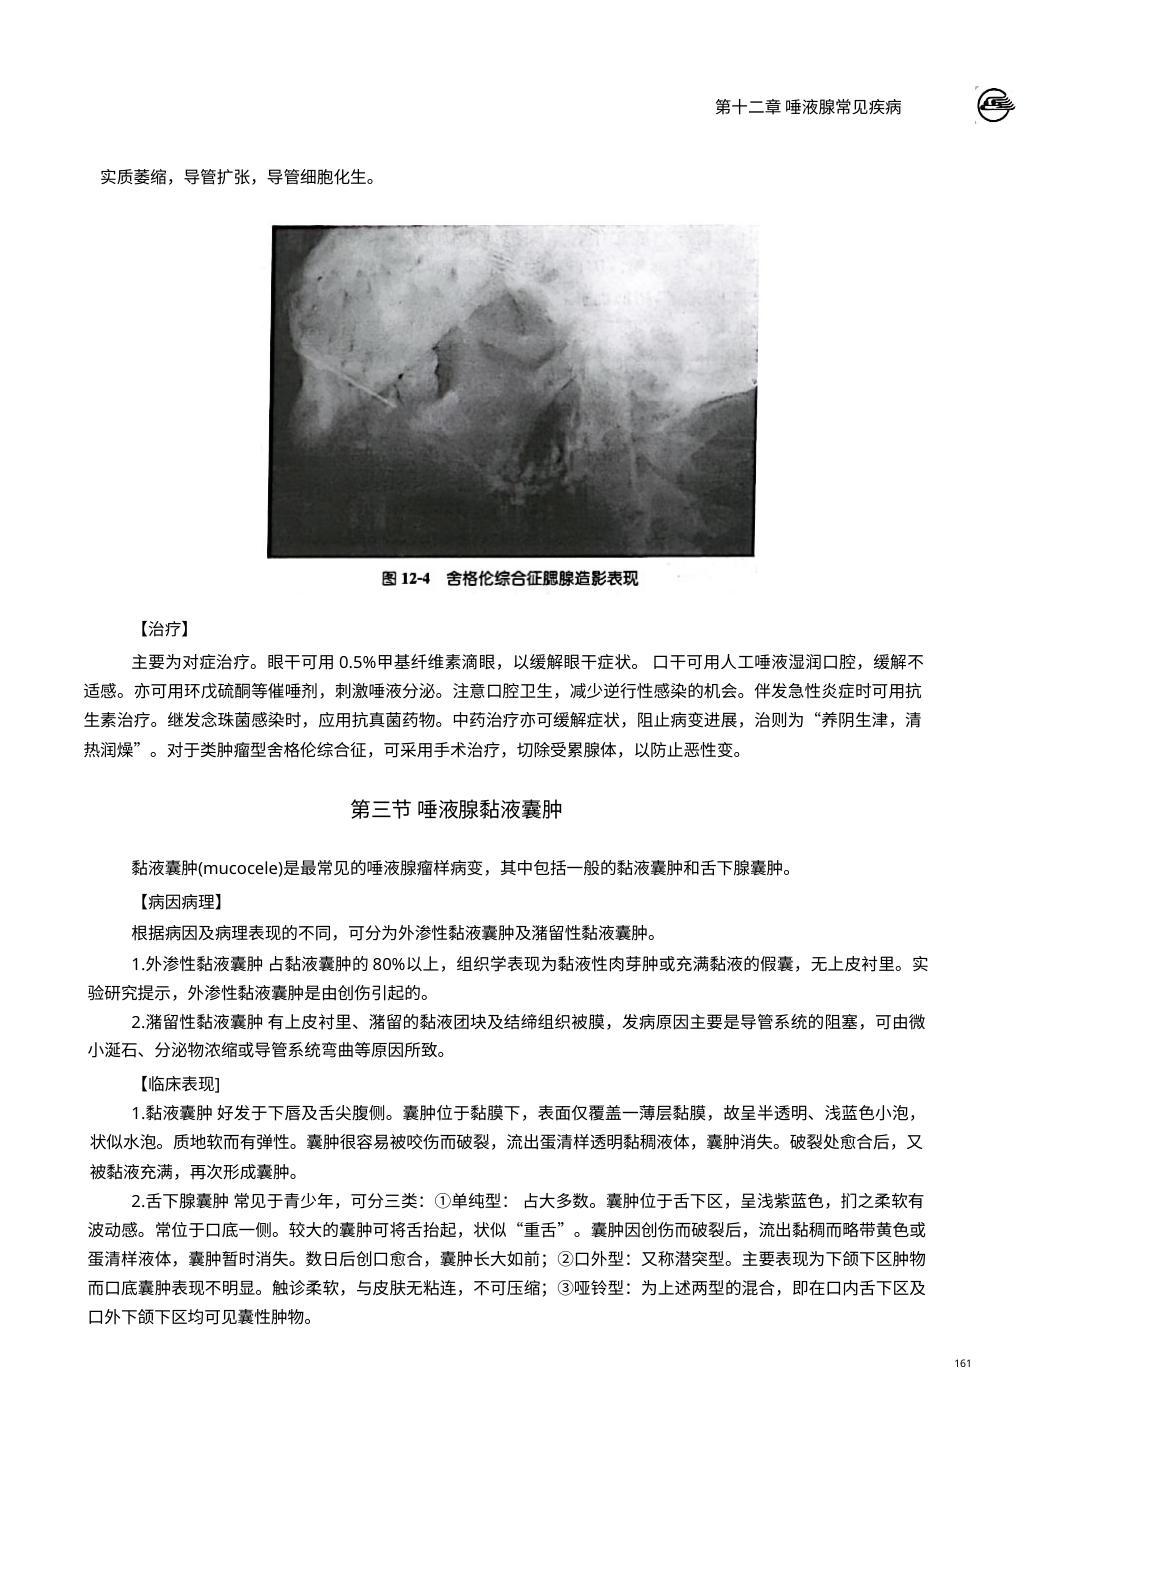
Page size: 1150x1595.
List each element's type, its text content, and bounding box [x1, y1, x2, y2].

text 第三节 唾液腺黏液囊肿 [350, 787, 1067, 821]
text 2.潴留性黏液囊肿 有上皮衬里、潴留的黏液团块及结缔组织被膜，发病原因主要是导管系统的阻塞，可由微小涎石、分泌物浓缩或导管系统弯曲等原因所致。 [87, 1004, 927, 1058]
text 161 [954, 1350, 1067, 1367]
text 实质萎缩，导管扩张，导管细胞化生。 [100, 164, 1067, 187]
text 1.黏液囊肿 好发于下唇及舌尖腹侧。囊肿位于黏膜下，表面仅覆盖一薄层黏膜，故呈半透明、浅蓝色小泡，状似水泡。质地软而有弹性。囊肿很容易被咬伤而破裂，流出蛋清样透明黏稠液体，囊肿消失。破裂处愈合后，又被黏液充满，再次形成囊肿。 [89, 1092, 927, 1179]
text 2.舌下腺囊肿 常见于青少年，可分三类：①单纯型： 占大多数。囊肿位于舌下区，呈浅紫蓝色，扪之柔软有波动感。常位于口底一侧。较大的囊肿可将舌抬起，状似“重舌”。囊肿因创伤而破裂后，流出黏稠而略带黄色或蛋清样液体，囊肿暂时消失。数日后创口愈合，囊肿长大如前；②口外型：又称潜突型。主要表现为下颌下区肿物，而口底囊肿表现不明显。触诊柔软，与皮肤无粘连，不可压缩；③哑铃型：为上述两型的混合，即在口内舌下区及口外下颌下区均可见囊性肿物。 [87, 1179, 927, 1325]
text 【临床表现] [131, 1069, 1067, 1092]
text 【治疗】 [131, 614, 1067, 637]
picture [975, 86, 1017, 124]
picture [260, 218, 763, 594]
text 根据病因及病理表现的不同，可分为外渗性黏液囊肿及潴留性黏液囊肿。 [131, 917, 1067, 942]
text 黏液囊肿(mucocele)是最常见的唾液腺瘤样病变，其中包括一般的黏液囊肿和舌下腺囊肿。 [87, 848, 925, 877]
text 【病因病理】 [131, 885, 1067, 910]
text 主要为对症治疗。眼干可用0.5%甲基纤维素滴眼，以缓解眼干症状。 口干可用人工唾液湿润口腔，缓解不适感。亦可用环戊硫酮等催唾剂，刺激唾液分泌。注意口腔卫生，减少逆行性感染的机会。伴发急性炎症时可用抗生素治疗。继发念珠菌感染时，应用抗真菌药物。中药治疗亦可缓解症状，阻止病变进展，治则为“养阴生津，清热润燥”。对于类肿瘤型舍格伦综合征，可采用手术治疗，切除受累腺体，以防止恶性变。 [83, 642, 925, 758]
text 1.外渗性黏液囊肿 占黏液囊肿的80%以上，组织学表现为黏液性肉芽肿或充满黏液的假囊，无上皮衬里。实验研究提示，外渗性黏液囊肿是由创伤引起的。 [87, 944, 929, 1002]
